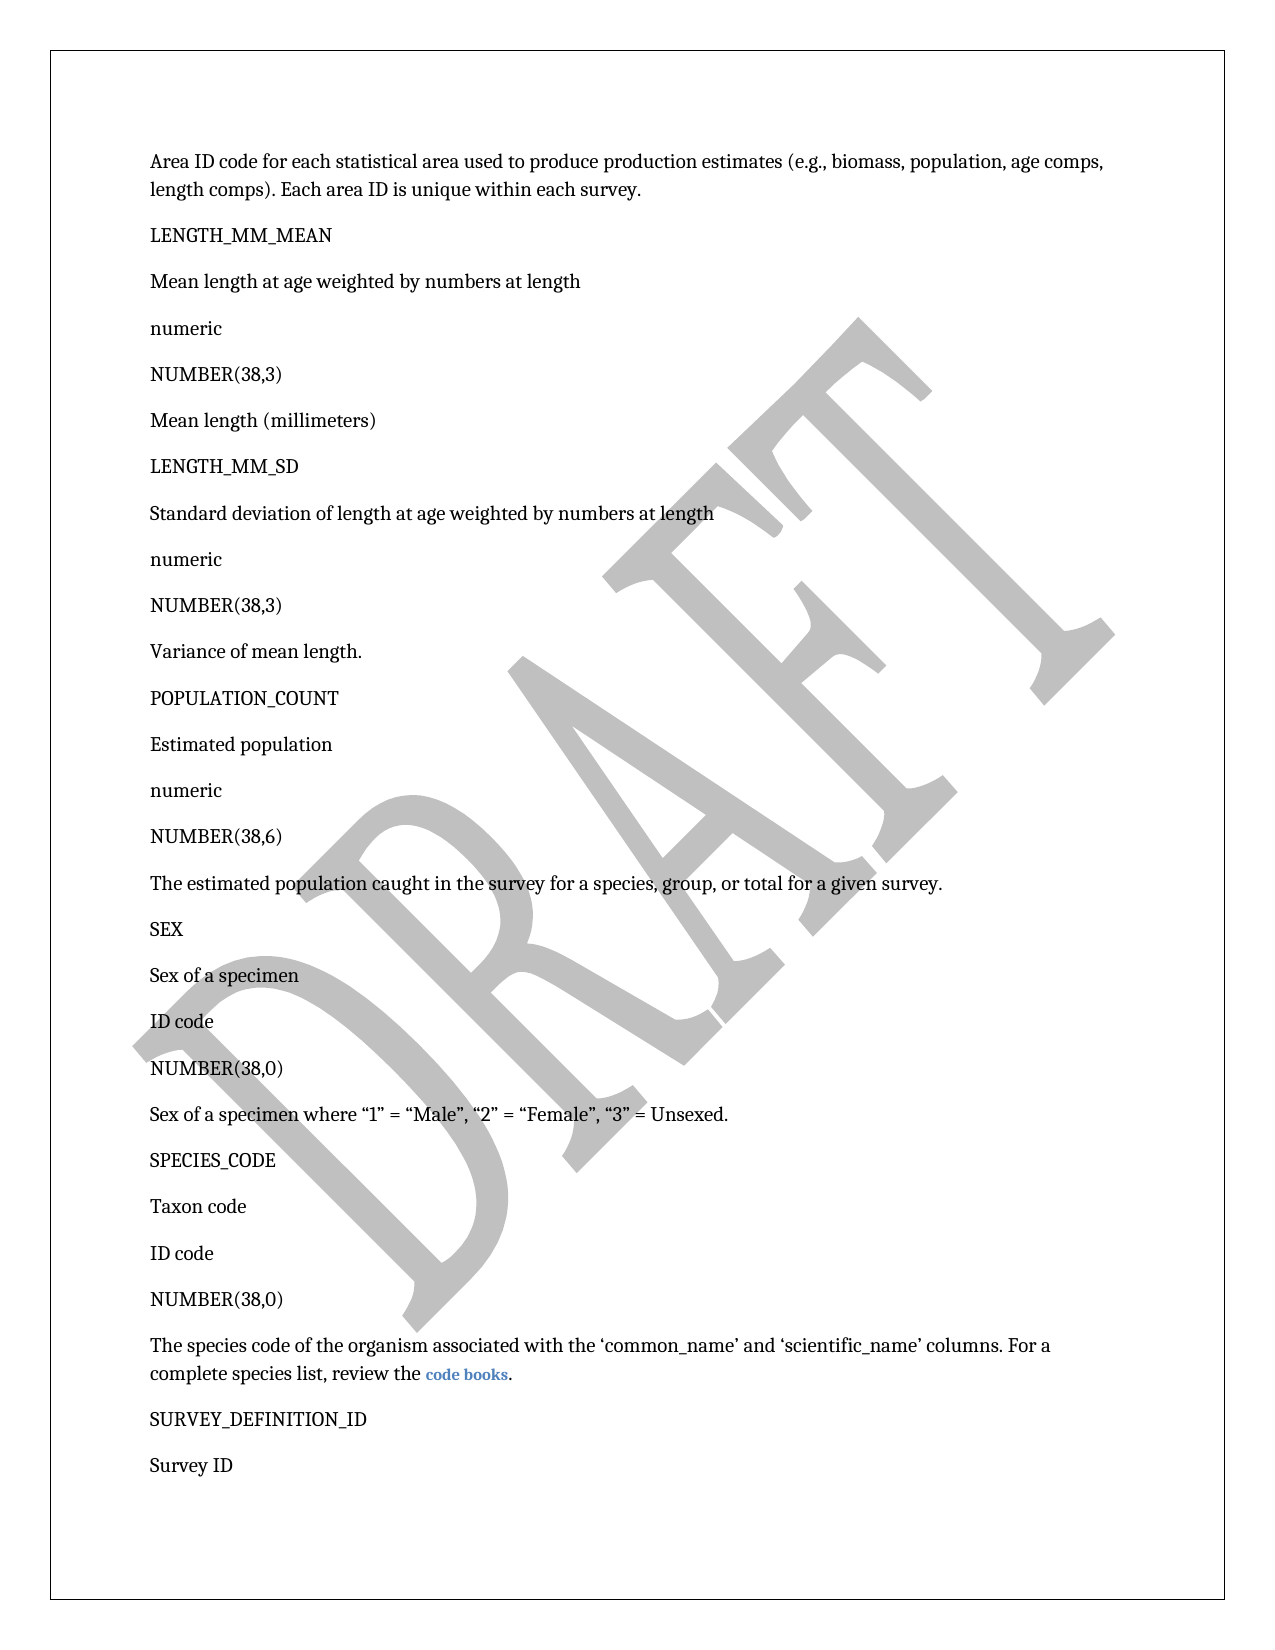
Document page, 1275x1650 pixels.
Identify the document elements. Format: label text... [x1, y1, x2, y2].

text Sex of a specimen where “1” = “Male”, “2” = “Female”, “3” = Unsexed. [150, 1102, 1125, 1126]
text Mean length (millimeters) [150, 409, 1125, 433]
text NUMBER(38,3) [150, 362, 1125, 386]
text SURVEY_DEFINITION_ID [150, 1407, 1125, 1431]
text numeric [150, 547, 1125, 571]
text Survey ID [150, 1454, 1125, 1478]
text NUMBER(38,3) [150, 594, 1125, 618]
text numeric [150, 316, 1125, 340]
text Mean length at age weighted by numbers at length [150, 270, 1125, 294]
text POPULATION_COUNT [150, 686, 1125, 710]
text SPECIES_CODE [150, 1149, 1125, 1173]
text Sex of a specimen [150, 964, 1125, 988]
text ID code [150, 1241, 1125, 1265]
text NUMBER(38,0) [150, 1056, 1125, 1080]
text NUMBER(38,6) [150, 825, 1125, 849]
text LENGTH_MM_MEAN [150, 224, 1125, 248]
text Variance of mean length. [150, 640, 1125, 664]
text The estimated population caught in the survey for a species, group, or total for a given survey. [150, 871, 1125, 895]
text Estimated population [150, 732, 1125, 756]
text The species code of the organism associated with the ‘common_name’ and ‘scientific_name’ columns. For a complete species list, review the code books. [150, 1334, 1125, 1385]
text numeric [150, 779, 1125, 803]
text NUMBER(38,0) [150, 1287, 1125, 1311]
text Standard deviation of length at age weighted by numbers at length [150, 501, 1125, 525]
text Area ID code for each statistical area used to produce production estimates (e.g., biomass, population, age comps, length comps). Each area ID is unique within each survey. [150, 150, 1125, 201]
text LENGTH_MM_SD [150, 455, 1125, 479]
text Taxon code [150, 1195, 1125, 1219]
text ID code [150, 1010, 1125, 1034]
text SEX [150, 917, 1125, 941]
